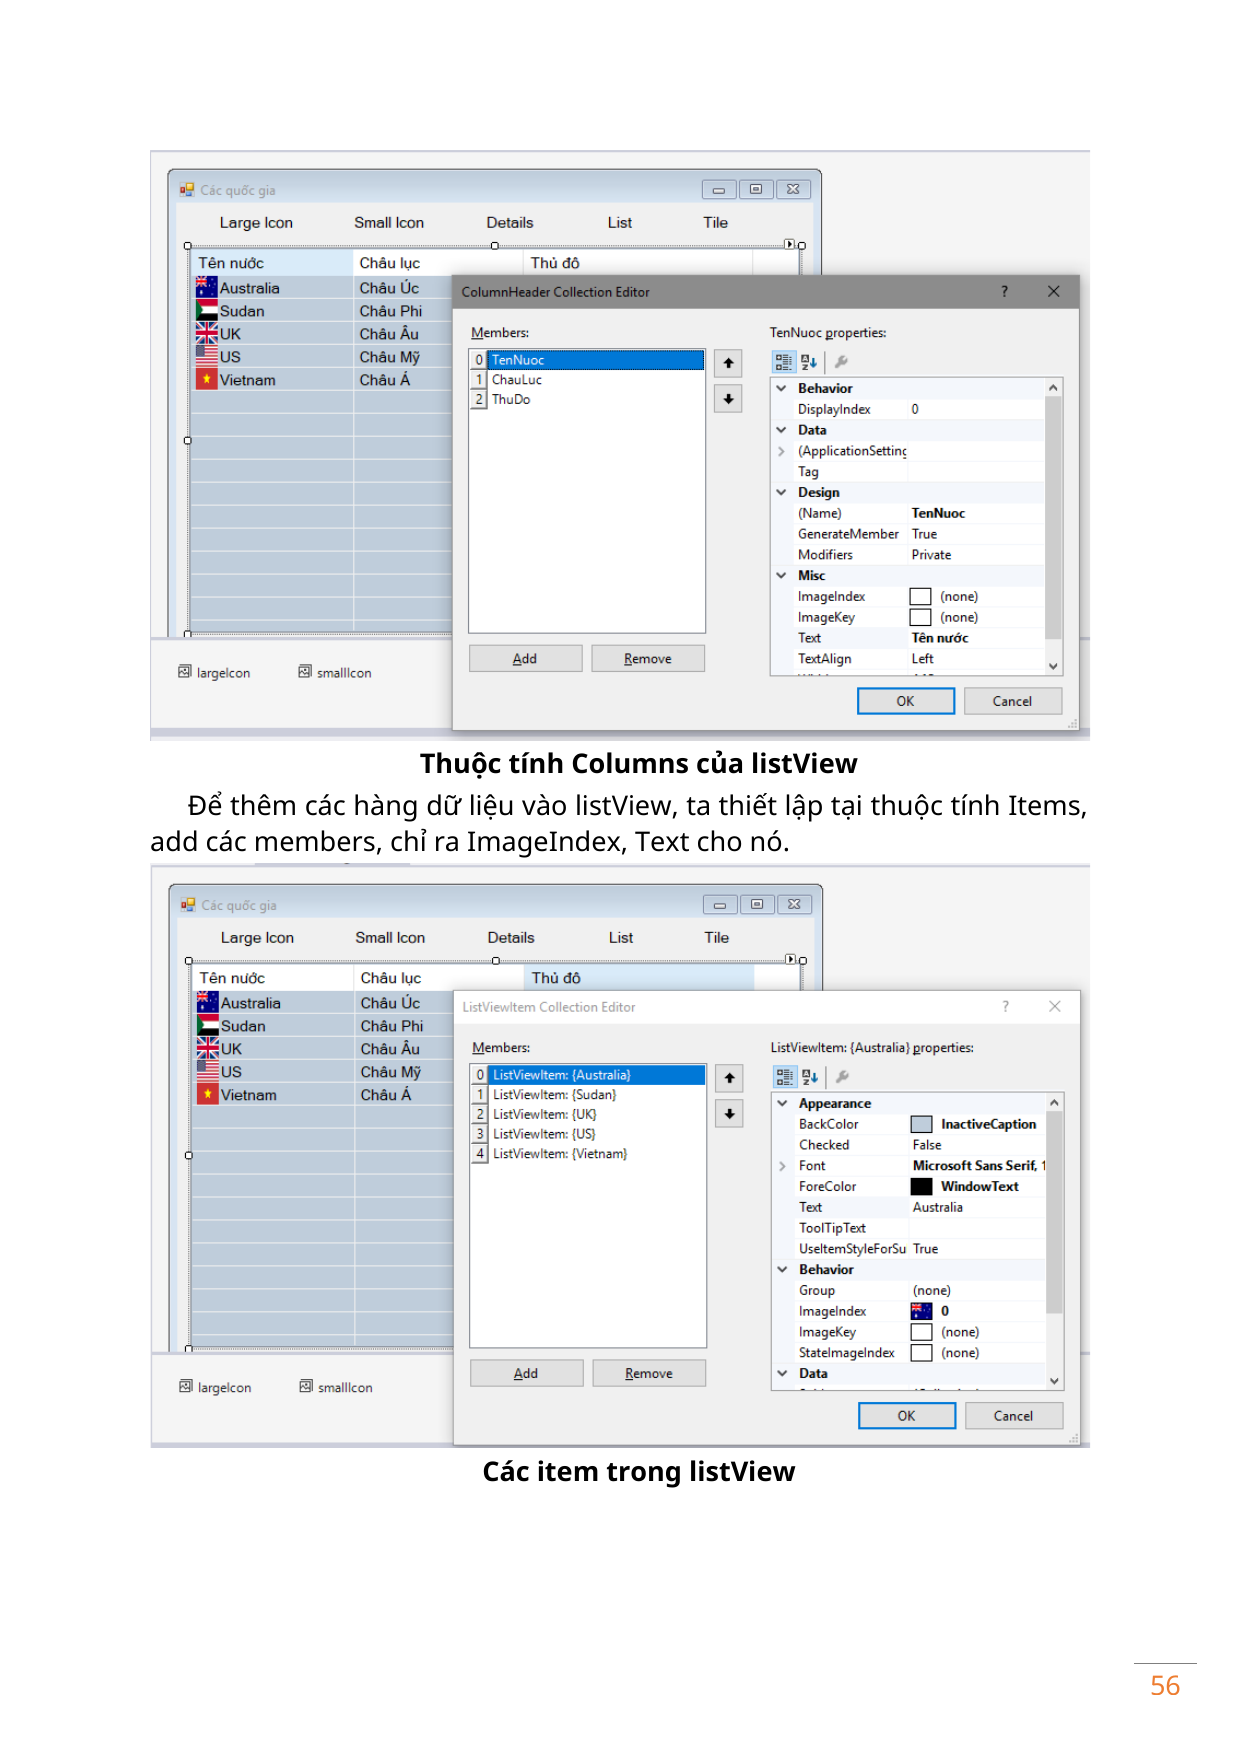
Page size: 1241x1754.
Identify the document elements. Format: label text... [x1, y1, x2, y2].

text Thuộc tính Columns của listView [150, 745, 1090, 782]
picture [150, 150, 1091, 741]
text Các item trong listView [150, 1452, 1090, 1489]
text Để thêm các hàng dữ liệu vào listView, ta thiết lập tại thuộc tính Items, add các members, chỉ ra ImageIndex, Text cho nó. [150, 786, 1090, 860]
picture [150, 863, 1091, 1448]
